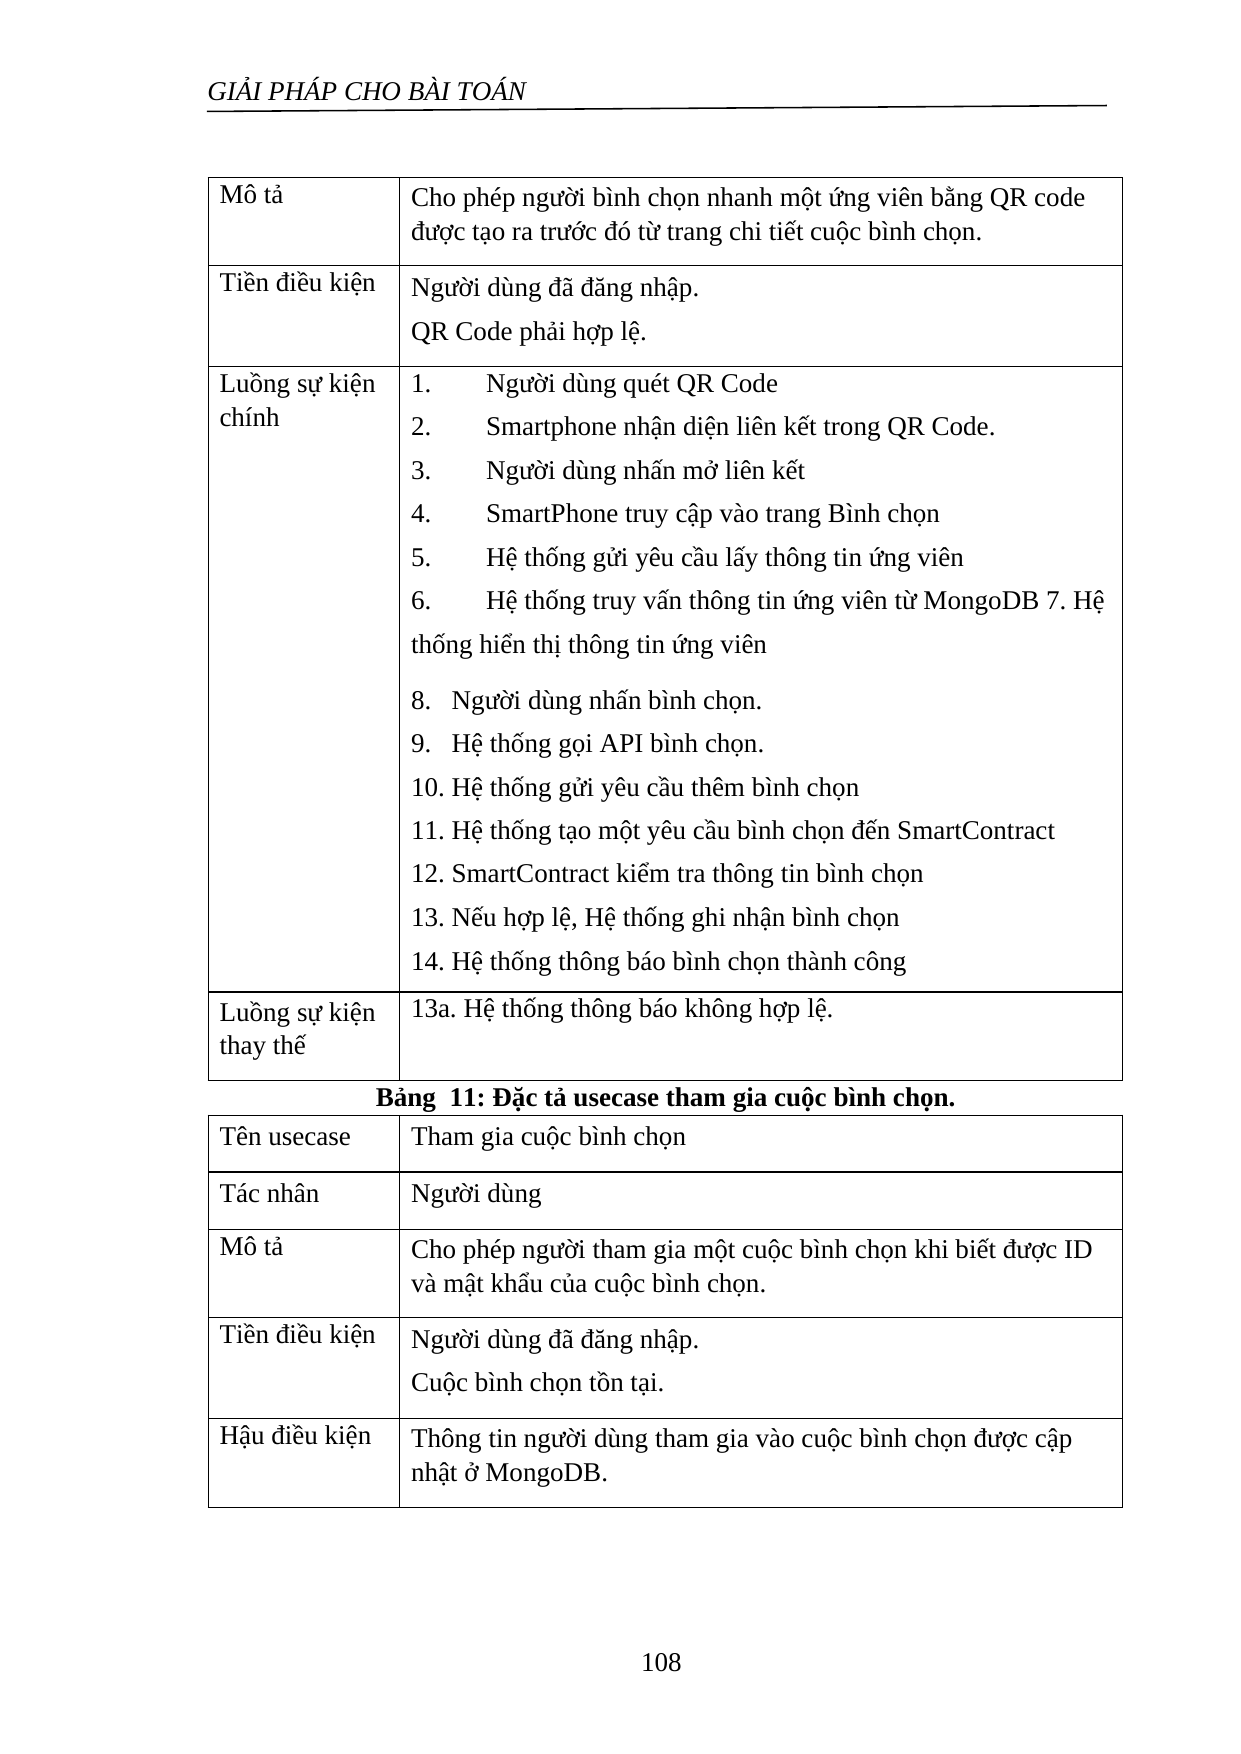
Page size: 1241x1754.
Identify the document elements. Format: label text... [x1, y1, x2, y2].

table_cell Mô tả [209, 1230, 399, 1317]
table_cell Tác nhân [209, 1173, 399, 1229]
table_cell Luồng sự kiện thay thế [209, 993, 399, 1080]
table_cell Thông tin người dùng tham gia vào cuộc bình chọn được cập nhật ở MongoDB. [400, 1419, 1122, 1507]
table_header Tham gia cuộc bình chọn [400, 1116, 1122, 1171]
table_cell 13a. Hệ thống thông báo không hợp lệ. [400, 993, 1122, 1080]
table_cell Người dùng quét QR Code Smartphone nhận diện liên kết trong QR Code. Người dùng nhấn mở liên kết SmartPhone truy cập vào trang Bình chọn Hệ thống gửi yêu cầu lấy thông tin ứng viên Hệ thống truy vấn thông tin ứng viên từ MongoDB 7. Hệ thống hiển thị thông tin ứng viên Người dùng nhấn bình chọn. Hệ thống gọi API bình chọn. Hệ thống gửi yêu cầu thêm bình chọn Hệ thống tạo một yêu cầu bình chọn đến SmartContract SmartContract kiểm tra thông tin bình chọn Nếu hợp lệ, Hệ thống ghi nhận bình chọn Hệ thống thông báo bình chọn thành công [400, 367, 1122, 991]
table_cell Hậu điều kiện [209, 1419, 399, 1507]
table_cell Người dùng đã đăng nhập. Cuộc bình chọn tồn tại. [400, 1318, 1122, 1418]
text Bảng 11: Đặc tả usecase tham gia cuộc bình chọn. [376, 1081, 1129, 1112]
table_cell Tiền điều kiện [209, 266, 399, 366]
table_cell Cho phép người bình chọn nhanh một ứng viên bằng QR code được tạo ra trước đó từ trang chi tiết cuộc bình chọn. [400, 178, 1122, 265]
table_header Tên usecase [209, 1116, 399, 1171]
table_cell Mô tả [209, 178, 399, 265]
table_cell Tiền điều kiện [209, 1318, 399, 1418]
table_cell Cho phép người tham gia một cuộc bình chọn khi biết được ID và mật khẩu của cuộc bình chọn. [400, 1230, 1122, 1317]
table_cell Người dùng đã đăng nhập. QR Code phải hợp lệ. [400, 266, 1122, 366]
table_cell Luồng sự kiện chính [209, 367, 399, 991]
table_cell Người dùng [400, 1173, 1122, 1229]
